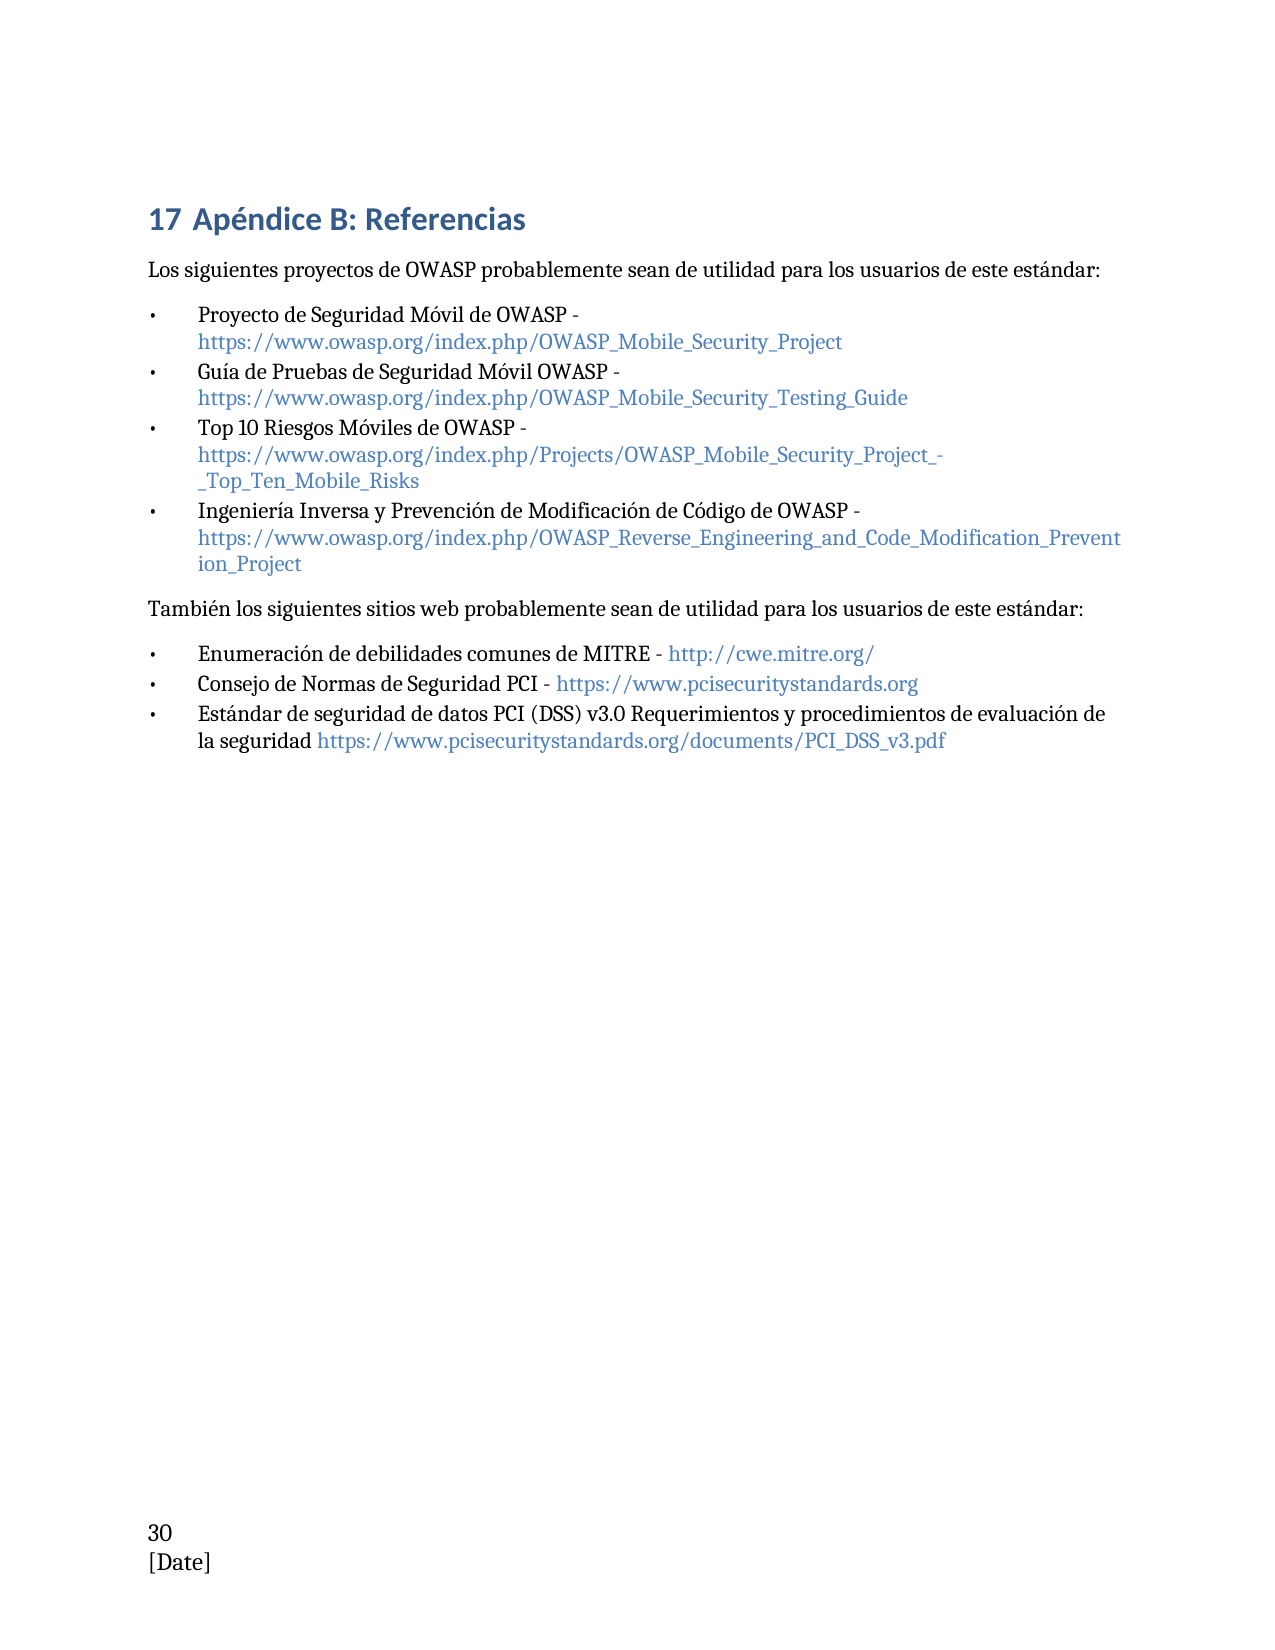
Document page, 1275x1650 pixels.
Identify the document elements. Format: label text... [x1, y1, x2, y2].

list Ingeniería Inversa y Prevención de Modificación de Código de OWASP - https://www.owasp.org/index.php/OWASP_Reverse_Engineering_and_Code_Modification_Prevention_Project [148, 498, 1127, 577]
list Consejo de Normas de Seguridad PCI - https://www.pcisecuritystandards.org [148, 671, 1127, 697]
list Estándar de seguridad de datos PCI (DSS) v3.0 Requerimientos y procedimientos de evaluación de la seguridad https://www.pcisecuritystandards.org/documents/PCI_DSS_v3.pdf [148, 701, 1127, 754]
list Enumeración de debilidades comunes de MITRE - http://cwe.mitre.org/ [148, 641, 1127, 667]
text También los siguientes sitios web probablemente sean de utilidad para los usuarios de este estándar: [148, 596, 1127, 622]
list Guía de Pruebas de Seguridad Móvil OWASP - https://www.owasp.org/index.php/OWASP_Mobile_Security_Testing_Guide [148, 359, 1127, 411]
list Proyecto de Seguridad Móvil de OWASP - https://www.owasp.org/index.php/OWASP_Mobile_Security_Project [148, 302, 1127, 355]
list Top 10 Riesgos Móviles de OWASP - https://www.owasp.org/index.php/Projects/OWASP_Mobile_Security_Project_-_Top_Ten_Mobile_Risks [148, 415, 1127, 494]
subtitle Apéndice B: Referencias [148, 198, 1127, 238]
text Los siguientes proyectos de OWASP probablemente sean de utilidad para los usuarios de este estándar: [148, 257, 1127, 283]
